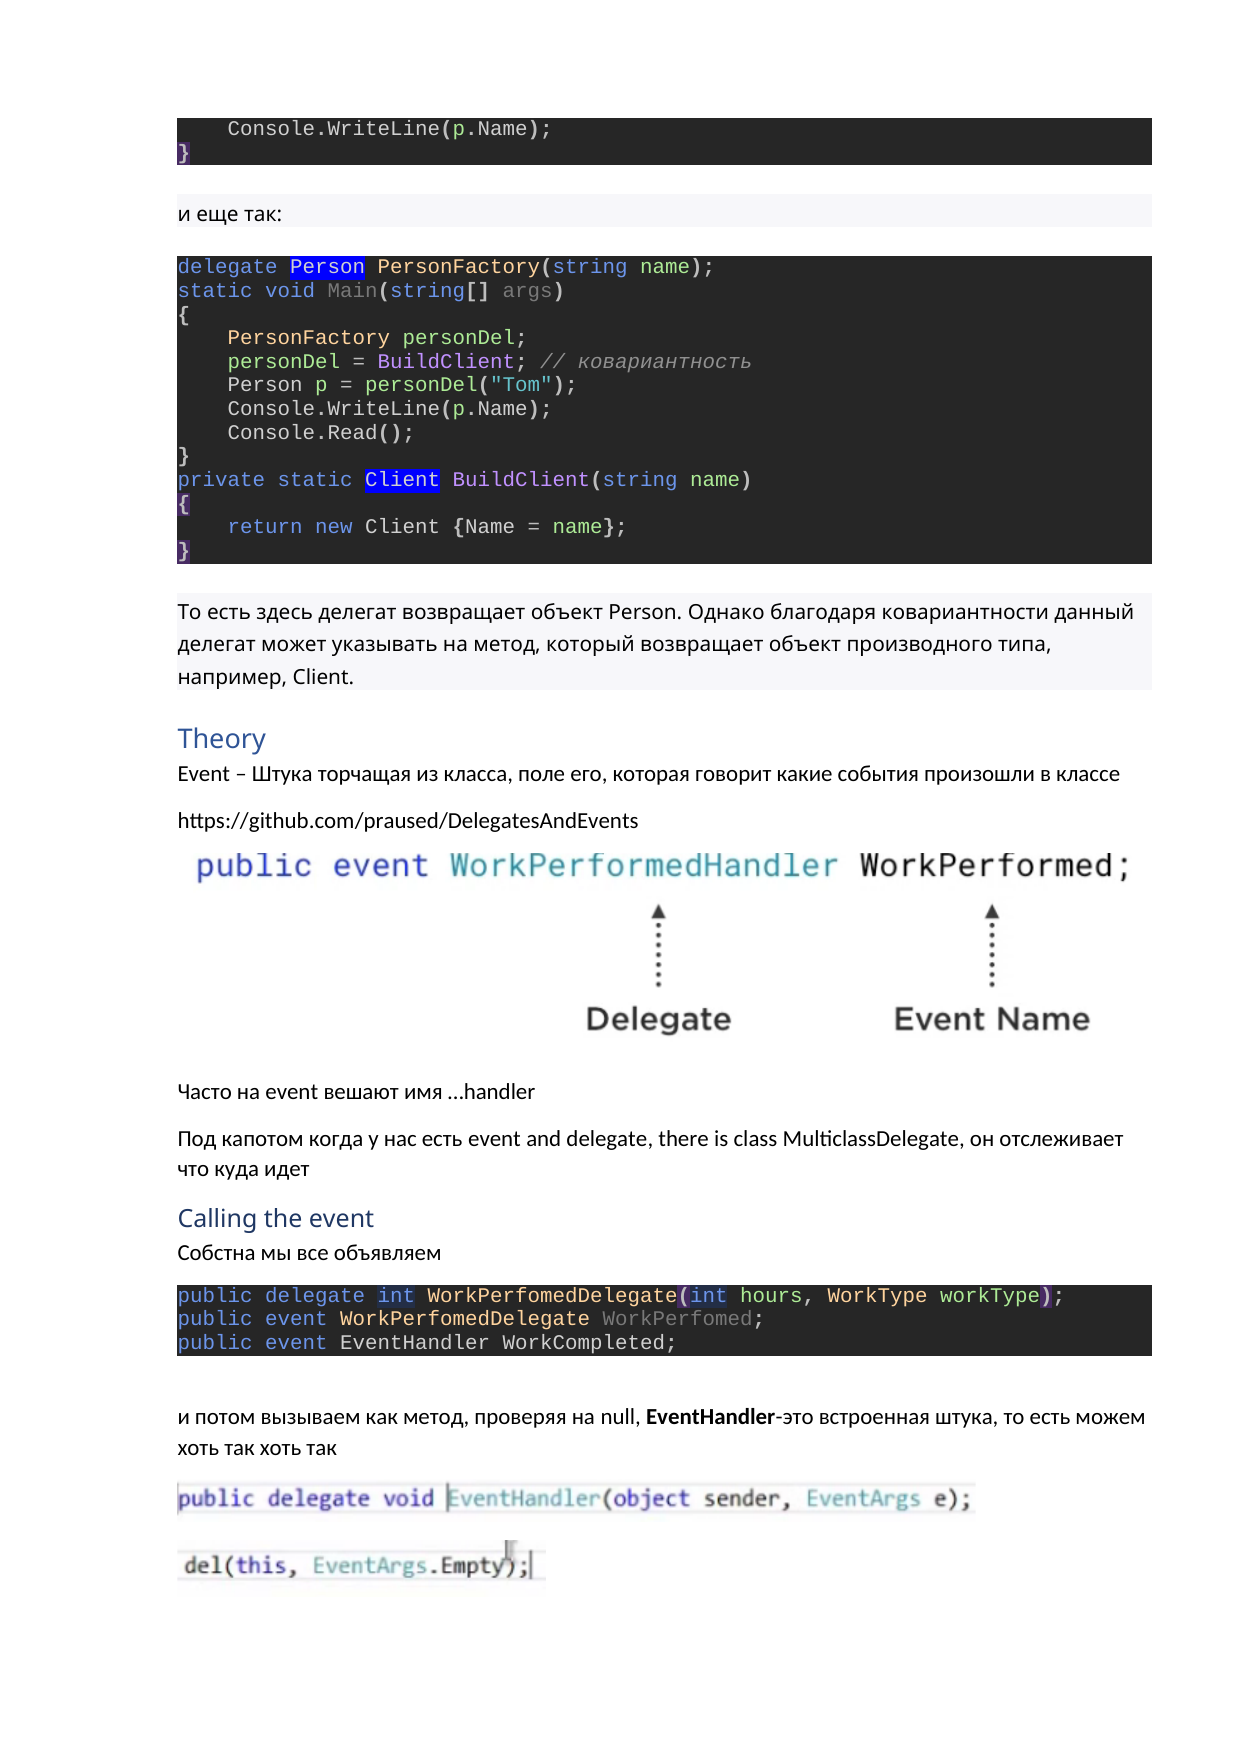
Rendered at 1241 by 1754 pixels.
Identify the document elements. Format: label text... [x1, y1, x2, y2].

text и еще так: [177, 194, 1152, 227]
text То есть здесь делегат возвращает объект Person. Однако благодаря ковариантности данный делегат может указывать на метод, который возвращает объект производного типа, например, Client. [177, 593, 1152, 690]
text и потом вызываем как метод, проверяя на null, EventHandler-это встроенная штука, то есть можем хоть так хоть так [177, 1402, 1152, 1461]
subtitle Calling the event [177, 1201, 1152, 1235]
subtitle Theory [177, 719, 1152, 756]
picture [177, 853, 1152, 1059]
text Под капотом когда у нас есть event and delegate, there is class MulticlassDelegate, он отслеживает что куда идет [177, 1124, 1152, 1182]
text public delegate int WorkPerfomedDelegate(int hours, WorkType workType); [177, 1285, 377, 1308]
picture [177, 1540, 546, 1597]
text Собстна мы все объявляем [177, 1238, 1152, 1266]
text Часто на event вешают имя …handler [177, 1077, 1152, 1105]
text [177, 118, 1152, 165]
text delegate Person PersonFactory(string name); static void Main(string[] args) { PersonFactory personDel; personDel = BuildClient; // ковариантность Person p = personDel("Tom"); Console.WriteLine(p.Name); Console.Read(); } private static Client BuildClient(string name) { return new Client {Name = name}; } [177, 256, 1152, 564]
text public delegate int WorkPerfomedDelegate(int hours, WorkType workType); [727, 1285, 1040, 1308]
text public delegate int WorkPerfomedDelegate(int hours, WorkType workType); [415, 1285, 677, 1308]
text public event WorkPerfomedDelegate WorkPerfomed; public event EventHandler WorkCompleted; [177, 1308, 1152, 1356]
text https://github.com/praused/DelegatesAndEvents [177, 806, 1152, 834]
text Event – Штука торчащая из класса, поле его, которая говорит какие события произошли в классе [177, 759, 1152, 787]
picture [177, 1479, 976, 1522]
